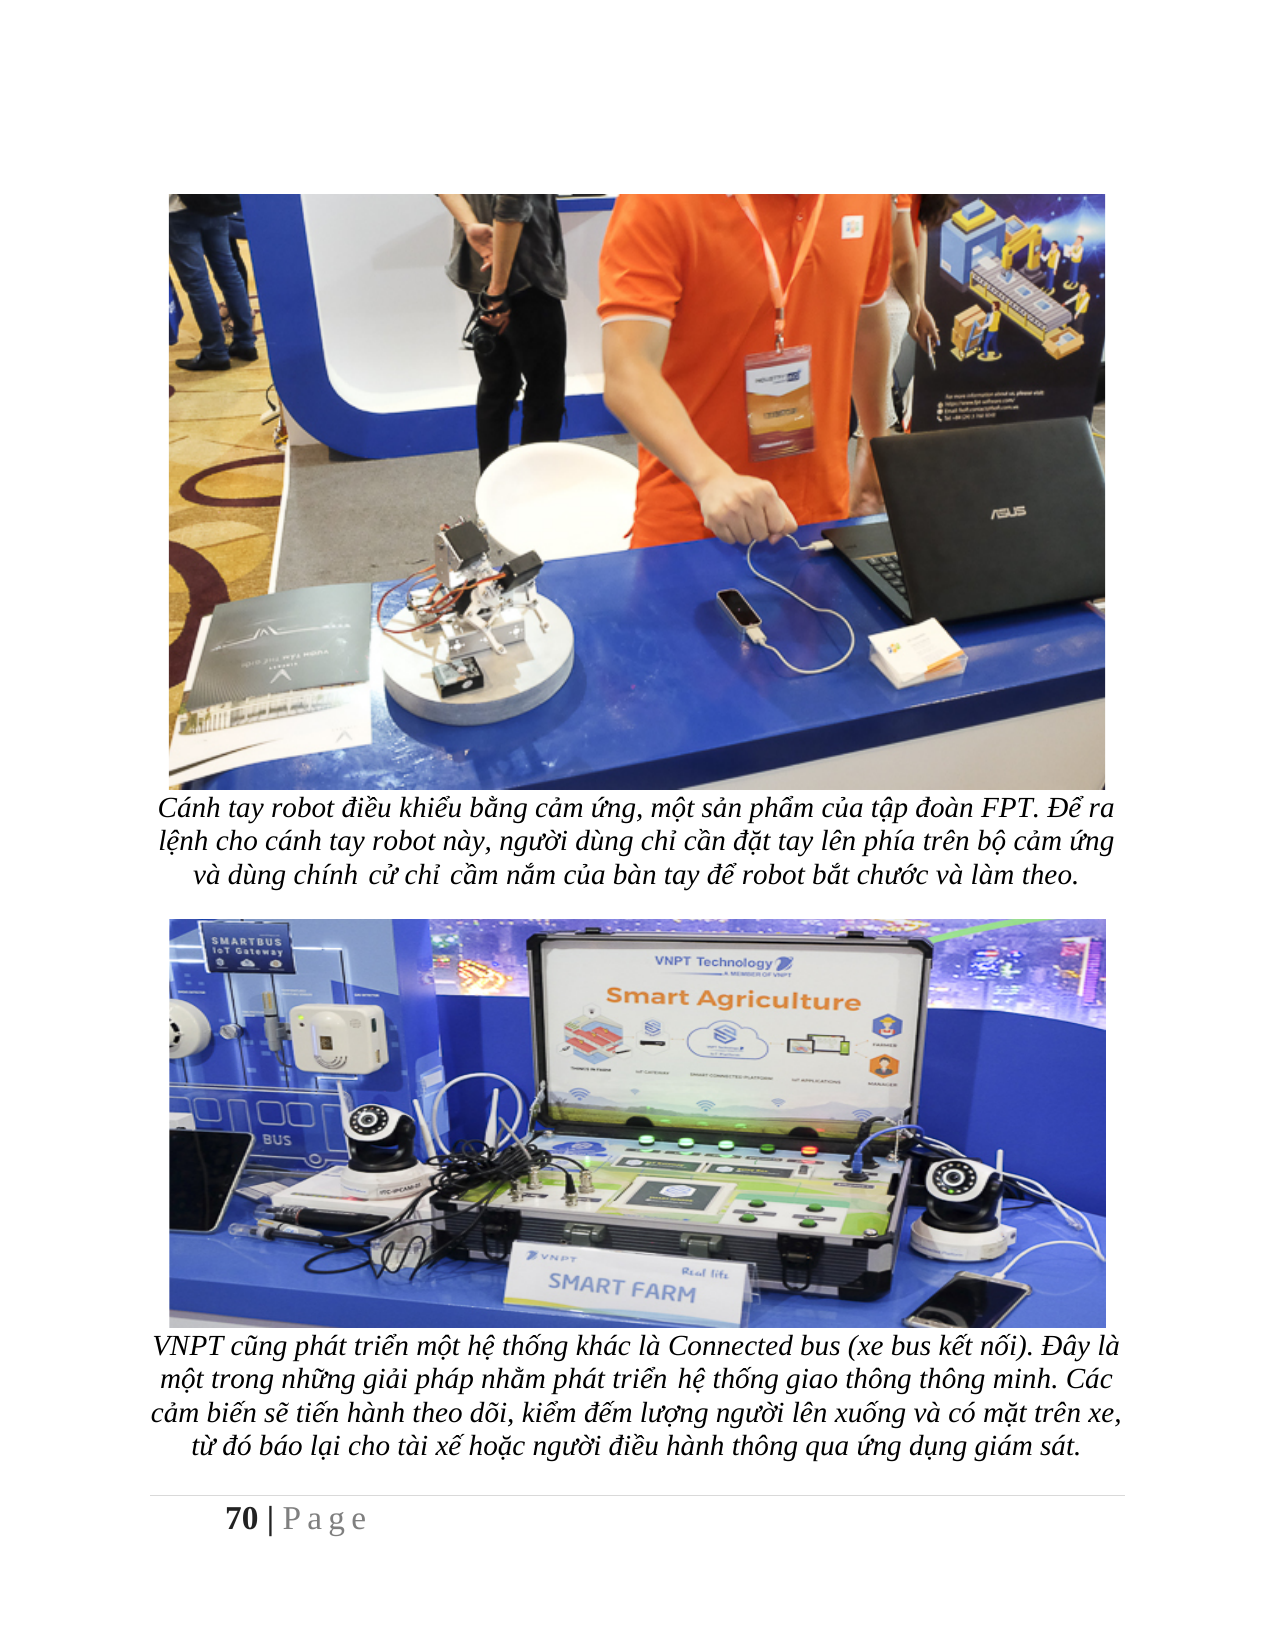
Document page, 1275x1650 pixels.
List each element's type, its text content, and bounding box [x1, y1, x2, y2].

text VNPT cũng phát triển một hệ thống khác là Connected bus (xe bus kết nối). Đây là một trong những giải pháp nhằm phát triển hệ thống giao thông thông minh. Các cảm biến sẽ tiến hành theo dõi, kiểm đếm lượng người lên xuống và có mặt trên xe, từ đó báo lại cho tài xế hoặc người điều hành thông qua ứng dụng giám sát. [150, 1328, 1125, 1462]
picture [168, 194, 1106, 790]
picture [169, 919, 1106, 1328]
